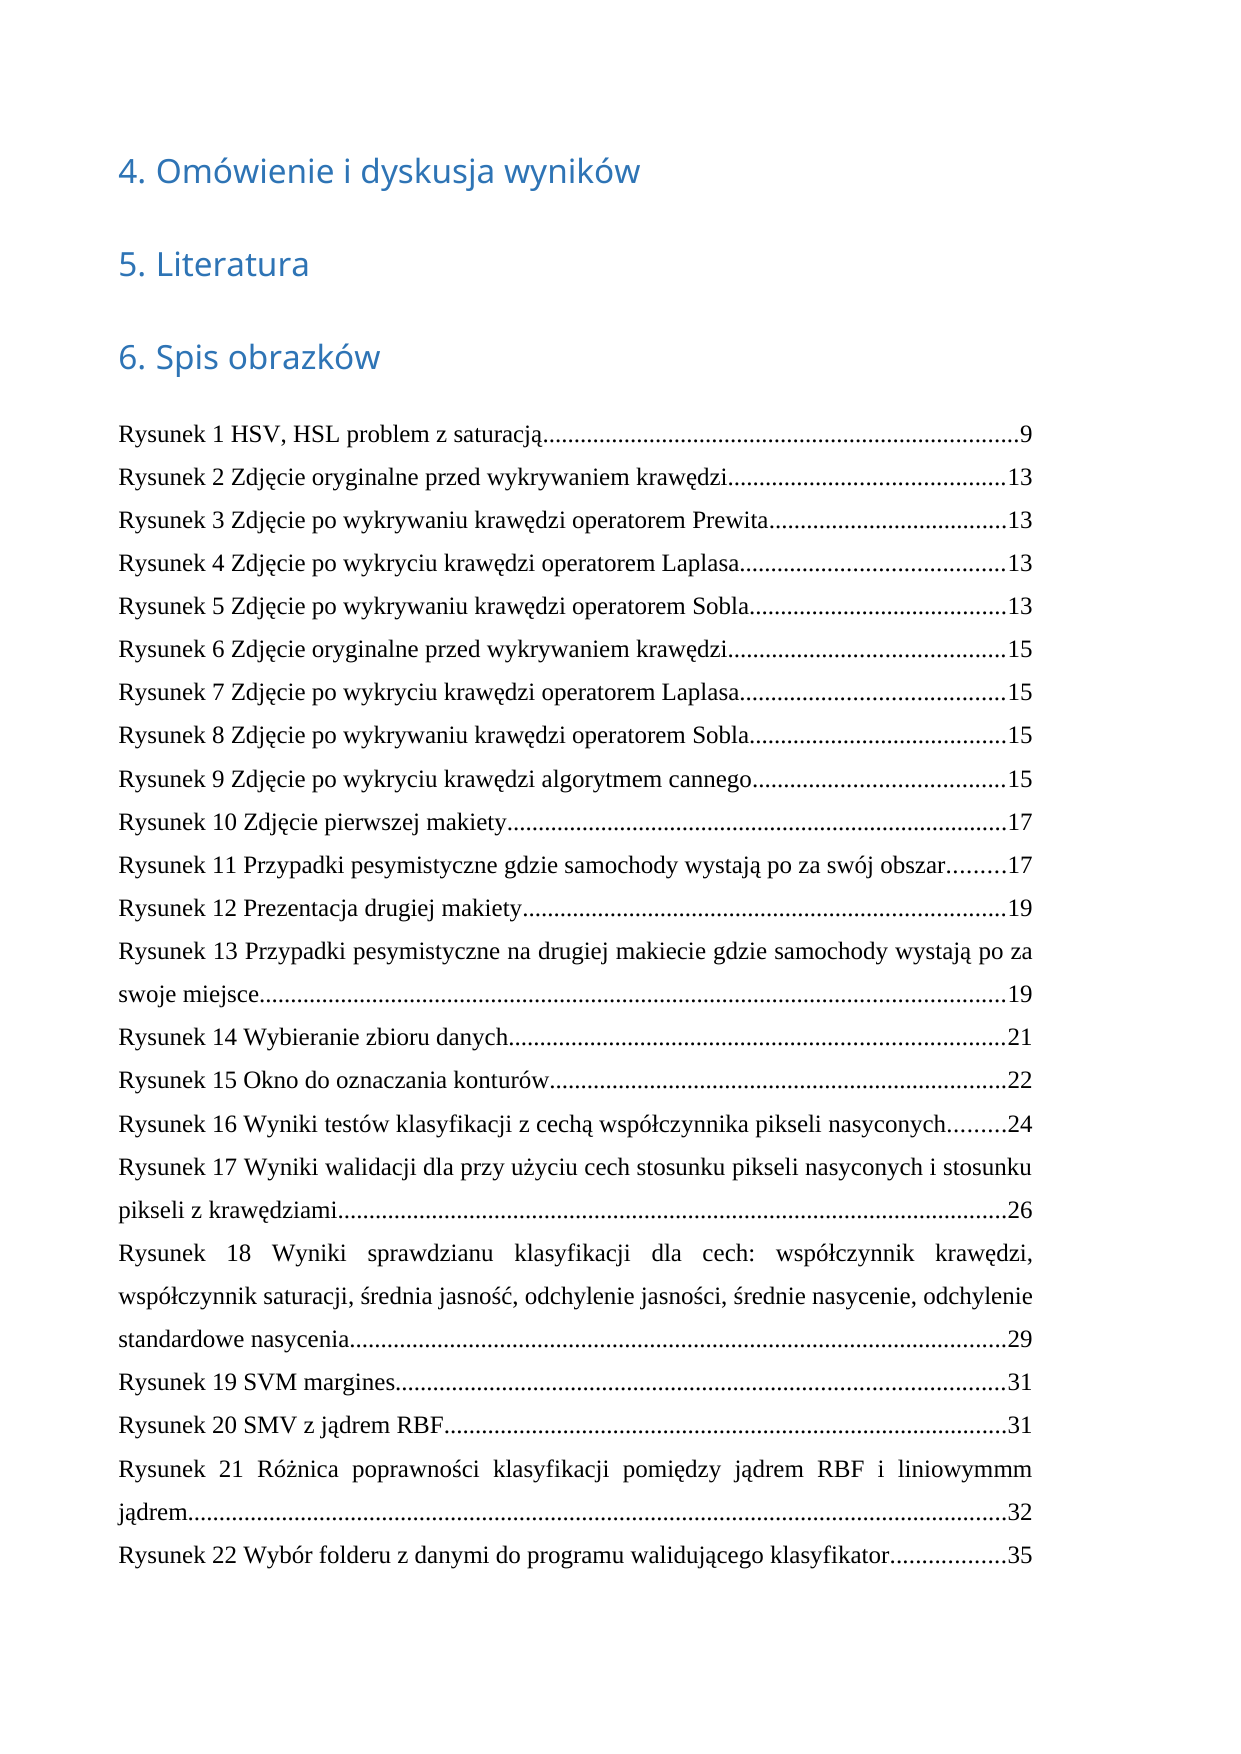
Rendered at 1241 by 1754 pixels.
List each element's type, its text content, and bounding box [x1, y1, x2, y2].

text Rysunek 4 Zdjęcie po wykryciu krawędzi operatorem Laplasa 13 [118, 548, 1033, 577]
subtitle Literatura [118, 241, 1033, 286]
text Rysunek 20 SMV z jądrem RBF 31 [118, 1411, 1033, 1439]
text Rysunek 2 Zdjęcie oryginalne przed wykrywaniem krawędzi 13 [118, 462, 1033, 491]
text Rysunek 3 Zdjęcie po wykrywaniu krawędzi operatorem Prewita 13 [118, 505, 1033, 534]
text Rysunek 6 Zdjęcie oryginalne przed wykrywaniem krawędzi 15 [118, 634, 1033, 663]
text Rysunek 5 Zdjęcie po wykrywaniu krawędzi operatorem Sobla 13 [118, 591, 1033, 620]
text Rysunek 19 SVM margines 31 [118, 1367, 1033, 1396]
text Rysunek 21 Różnica poprawności klasyfikacji pomiędzy jądrem RBF i liniowymmm jądrem 32 [118, 1454, 1033, 1526]
text Rysunek 13 Przypadki pesymistyczne na drugiej makiecie gdzie samochody wystają po za swoje miejsce 19 [118, 936, 1033, 1008]
text Rysunek 11 Przypadki pesymistyczne gdzie samochody wystają po za swój obszar 17 [118, 850, 1033, 879]
text Rysunek 12 Prezentacja drugiej makiety 19 [118, 893, 1033, 922]
text Rysunek 14 Wybieranie zbioru danych 21 [118, 1022, 1033, 1051]
text Rysunek 15 Okno do oznaczania konturów 22 [118, 1066, 1033, 1094]
text Rysunek 7 Zdjęcie po wykryciu krawędzi operatorem Laplasa 15 [118, 677, 1033, 706]
text Rysunek 10 Zdjęcie pierwszej makiety 17 [118, 807, 1033, 836]
text Rysunek 22 Wybór folderu z danymi do programu walidującego klasyfikator 35 [118, 1540, 1033, 1569]
text Rysunek 1 HSV, HSL problem z saturacją 9 [118, 419, 1033, 447]
subtitle Omówienie i dyskusja wyników [118, 148, 1033, 193]
text Rysunek 9 Zdjęcie po wykryciu krawędzi algorytmem cannego 15 [118, 764, 1033, 792]
text Rysunek 17 Wyniki walidacji dla przy użyciu cech stosunku pikseli nasyconych i stosunku pikseli z krawędziami 26 [118, 1152, 1033, 1224]
text Rysunek 18 Wyniki sprawdzianu klasyfikacji dla cech: współczynnik krawędzi, współczynnik saturacji, średnia jasność, odchylenie jasności, średnie nasycenie, odchylenie standardowe nasycenia 29 [118, 1238, 1033, 1353]
subtitle Spis obrazków [118, 334, 1033, 379]
text Rysunek 8 Zdjęcie po wykrywaniu krawędzi operatorem Sobla 15 [118, 721, 1033, 749]
text Rysunek 16 Wyniki testów klasyfikacji z cechą współczynnika pikseli nasyconych 24 [118, 1109, 1033, 1137]
